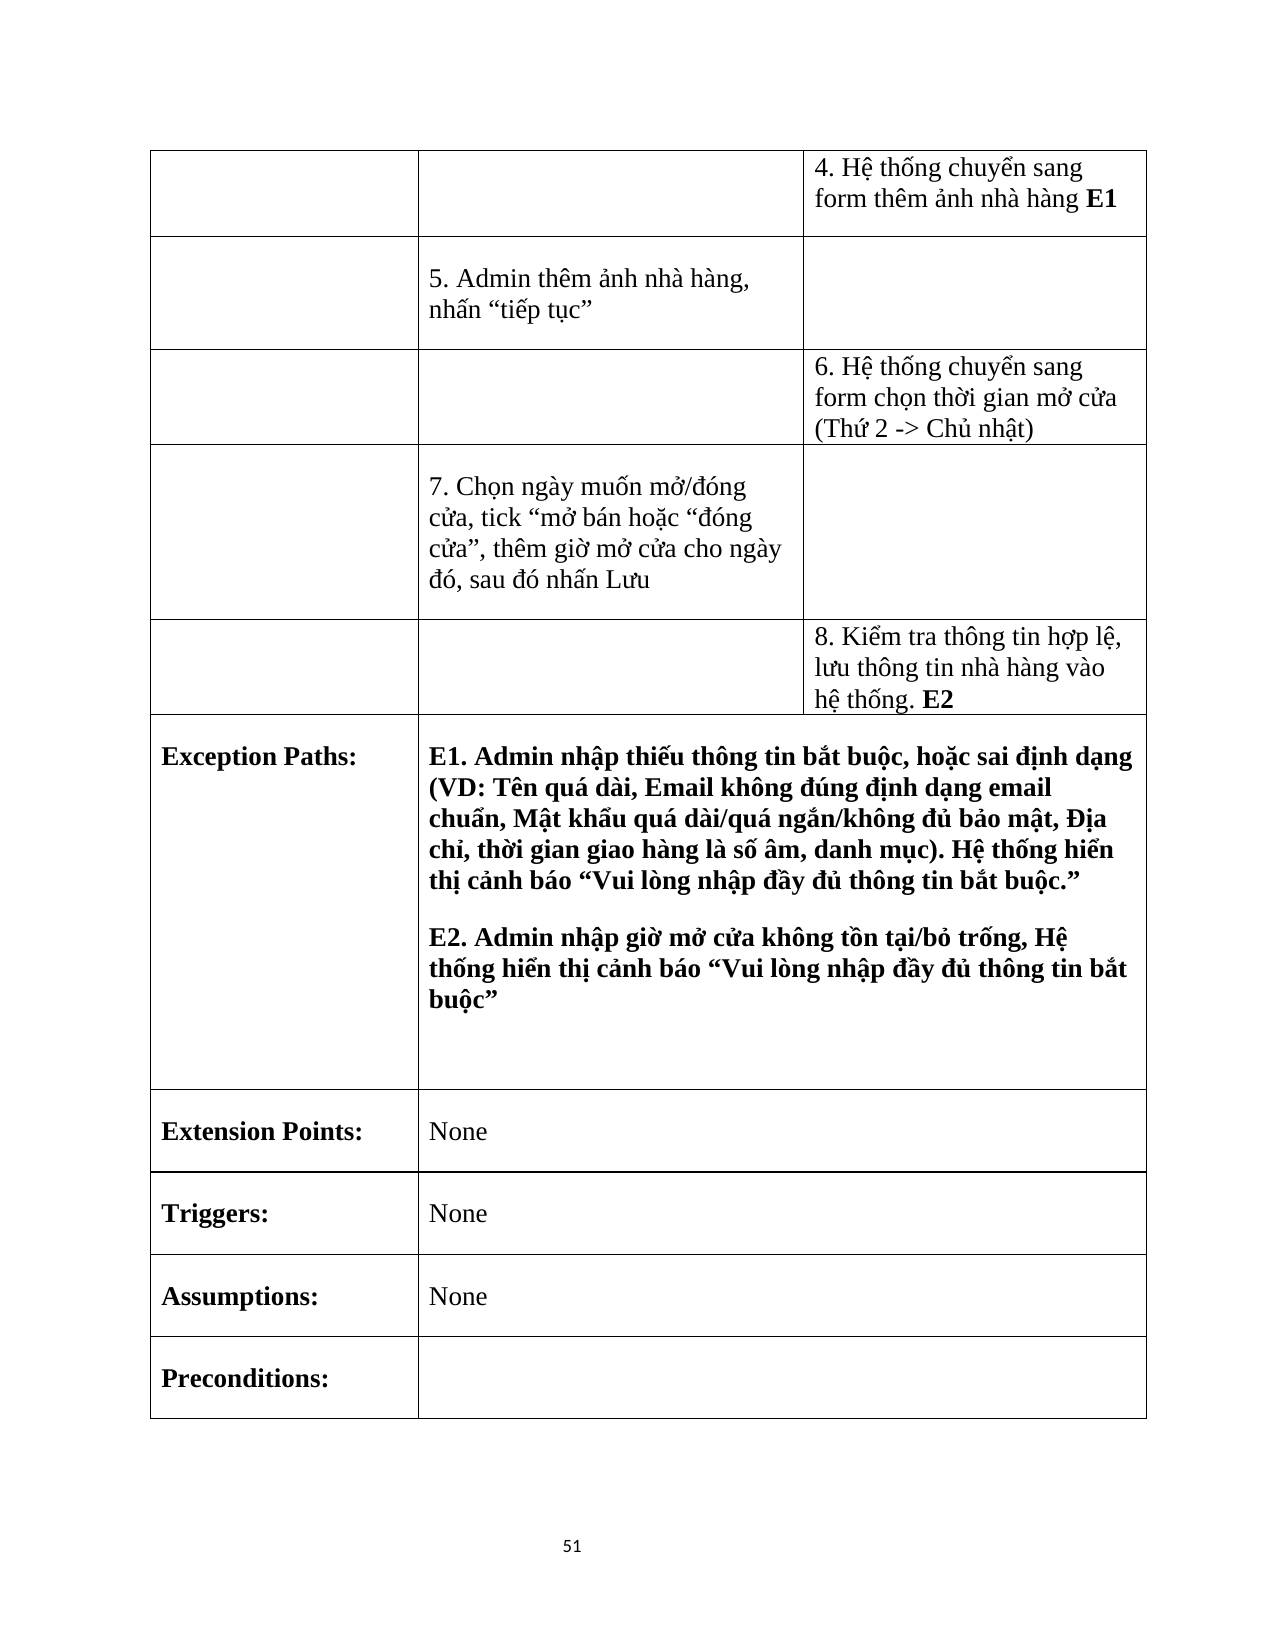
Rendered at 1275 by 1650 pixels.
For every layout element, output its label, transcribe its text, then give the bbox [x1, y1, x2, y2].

table_cell Triggers: [151, 1173, 418, 1254]
table_cell E1. Admin nhập thiếu thông tin bắt buộc, hoặc sai định dạng (VD: Tên quá dài, Email không đúng định dạng email chuẩn, Mật khẩu quá dài/quá ngắn/không đủ bảo mật, Địa chỉ, thời gian giao hàng là số âm, danh mục). Hệ thống hiển thị cảnh báo “Vui lòng nhập đầy đủ thông tin bắt buộc.” E2. Admin nhập giờ mở cửa không tồn tại/bỏ trống, Hệ thống hiển thị cảnh báo “Vui lòng nhập đầy đủ thông tin bắt buộc” [419, 715, 1146, 1089]
table_cell [804, 445, 1146, 619]
table_cell 5. Admin thêm ảnh nhà hàng, nhấn “tiếp tục” [419, 237, 803, 349]
table_cell [804, 237, 1146, 349]
table_cell None [419, 1090, 1146, 1171]
table_cell [151, 445, 418, 619]
table_cell [419, 151, 803, 236]
table_cell 8. Kiểm tra thông tin hợp lệ, lưu thông tin nhà hàng vào hệ thống. E2 [804, 620, 1146, 714]
table_cell 6. Hệ thống chuyển sang form chọn thời gian mở cửa (Thứ 2 -> Chủ nhật) [804, 350, 1146, 444]
table_cell [151, 151, 418, 236]
table_cell Preconditions: [151, 1337, 418, 1418]
table_cell Assumptions: [151, 1255, 418, 1336]
table_cell 4. Hệ thống chuyển sang form thêm ảnh nhà hàng E1 [804, 151, 1146, 236]
table_cell [151, 620, 418, 714]
table_cell [419, 1337, 1146, 1418]
table_cell 7. Chọn ngày muốn mở/đóng cửa, tick “mở bán hoặc “đóng cửa”, thêm giờ mở cửa cho ngày đó, sau đó nhấn Lưu [419, 445, 803, 619]
table_cell [151, 237, 418, 349]
table_cell [419, 620, 803, 714]
table_cell [419, 350, 803, 444]
table_cell [151, 350, 418, 444]
table_cell Extension Points: [151, 1090, 418, 1171]
table_cell None [419, 1255, 1146, 1336]
table_cell None [419, 1173, 1146, 1254]
table_cell Exception Paths: [151, 715, 418, 1089]
